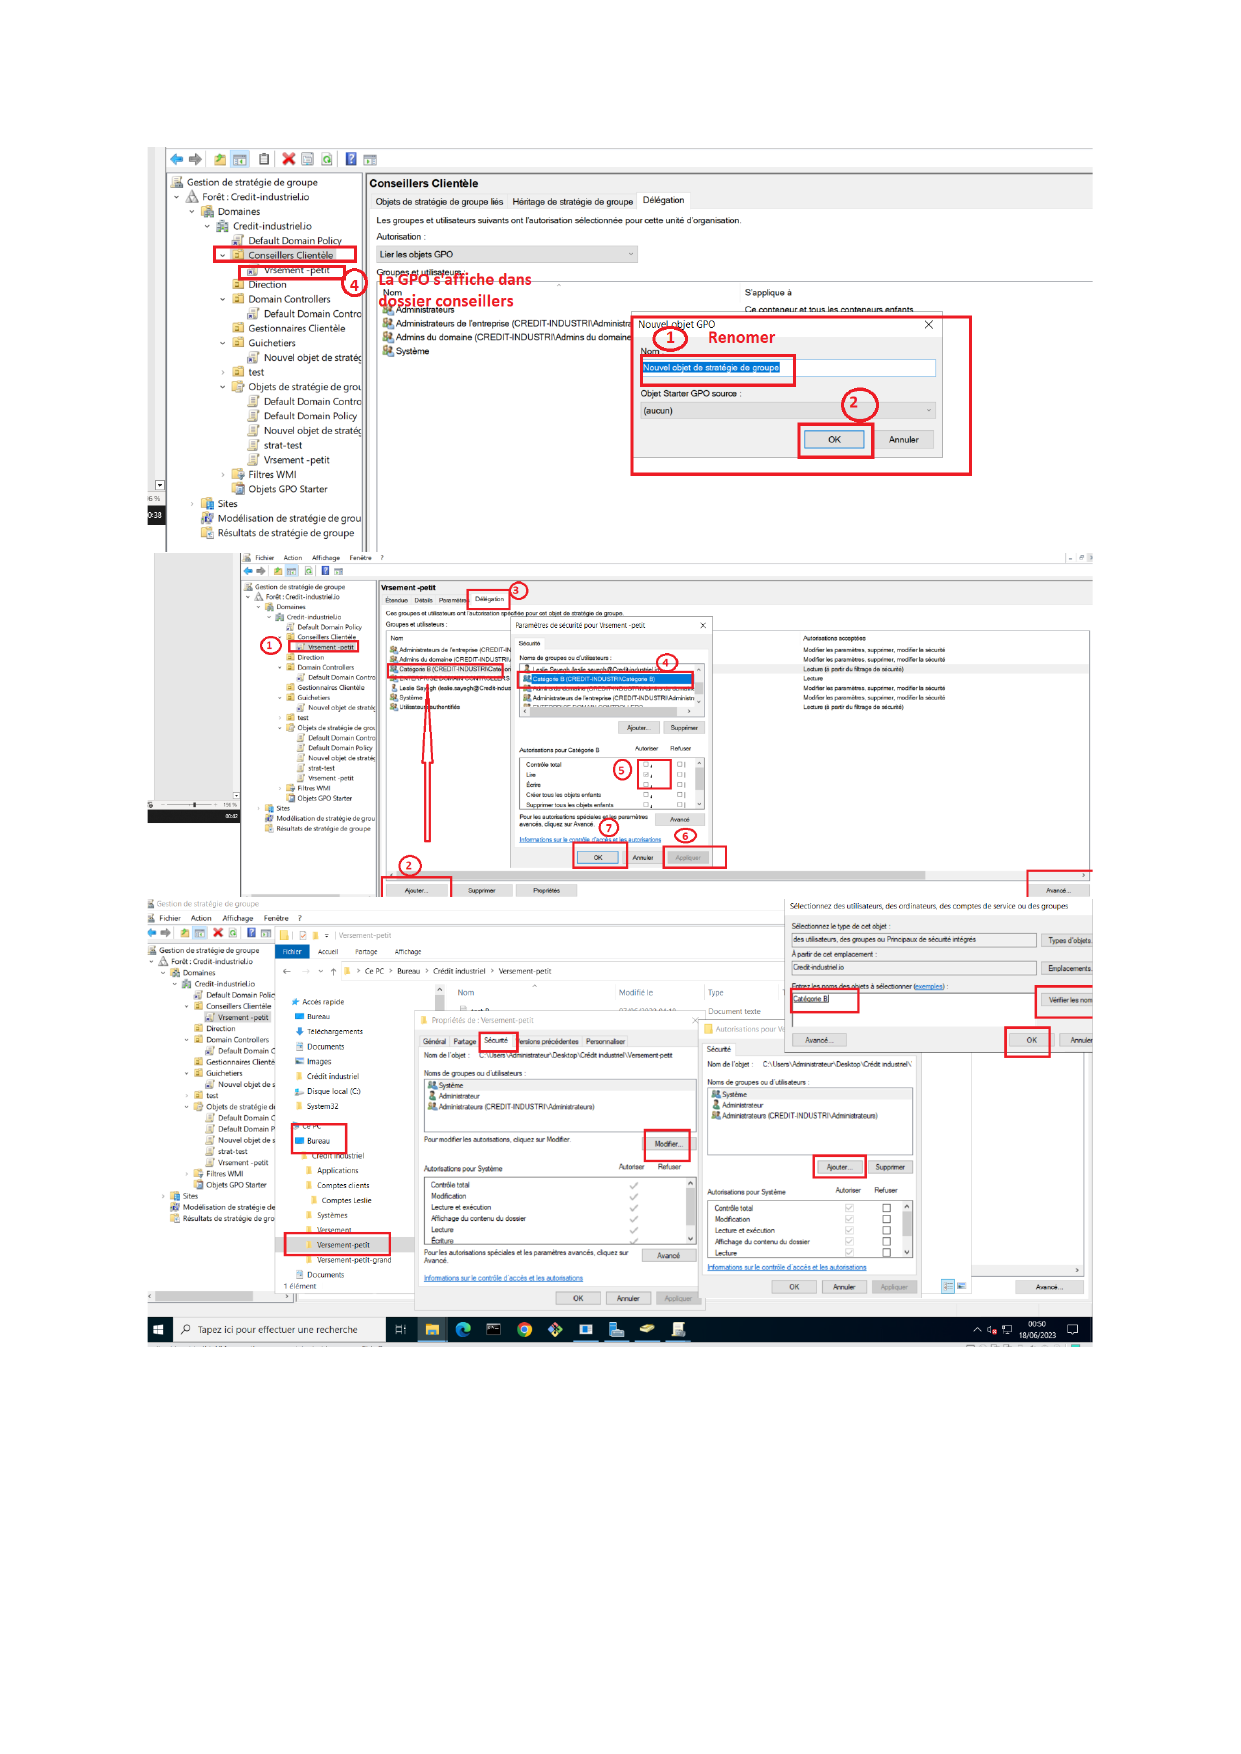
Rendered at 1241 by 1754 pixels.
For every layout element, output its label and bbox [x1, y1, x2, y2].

picture [147, 553, 1093, 897]
picture [147, 899, 1093, 1347]
picture [147, 147, 1093, 552]
